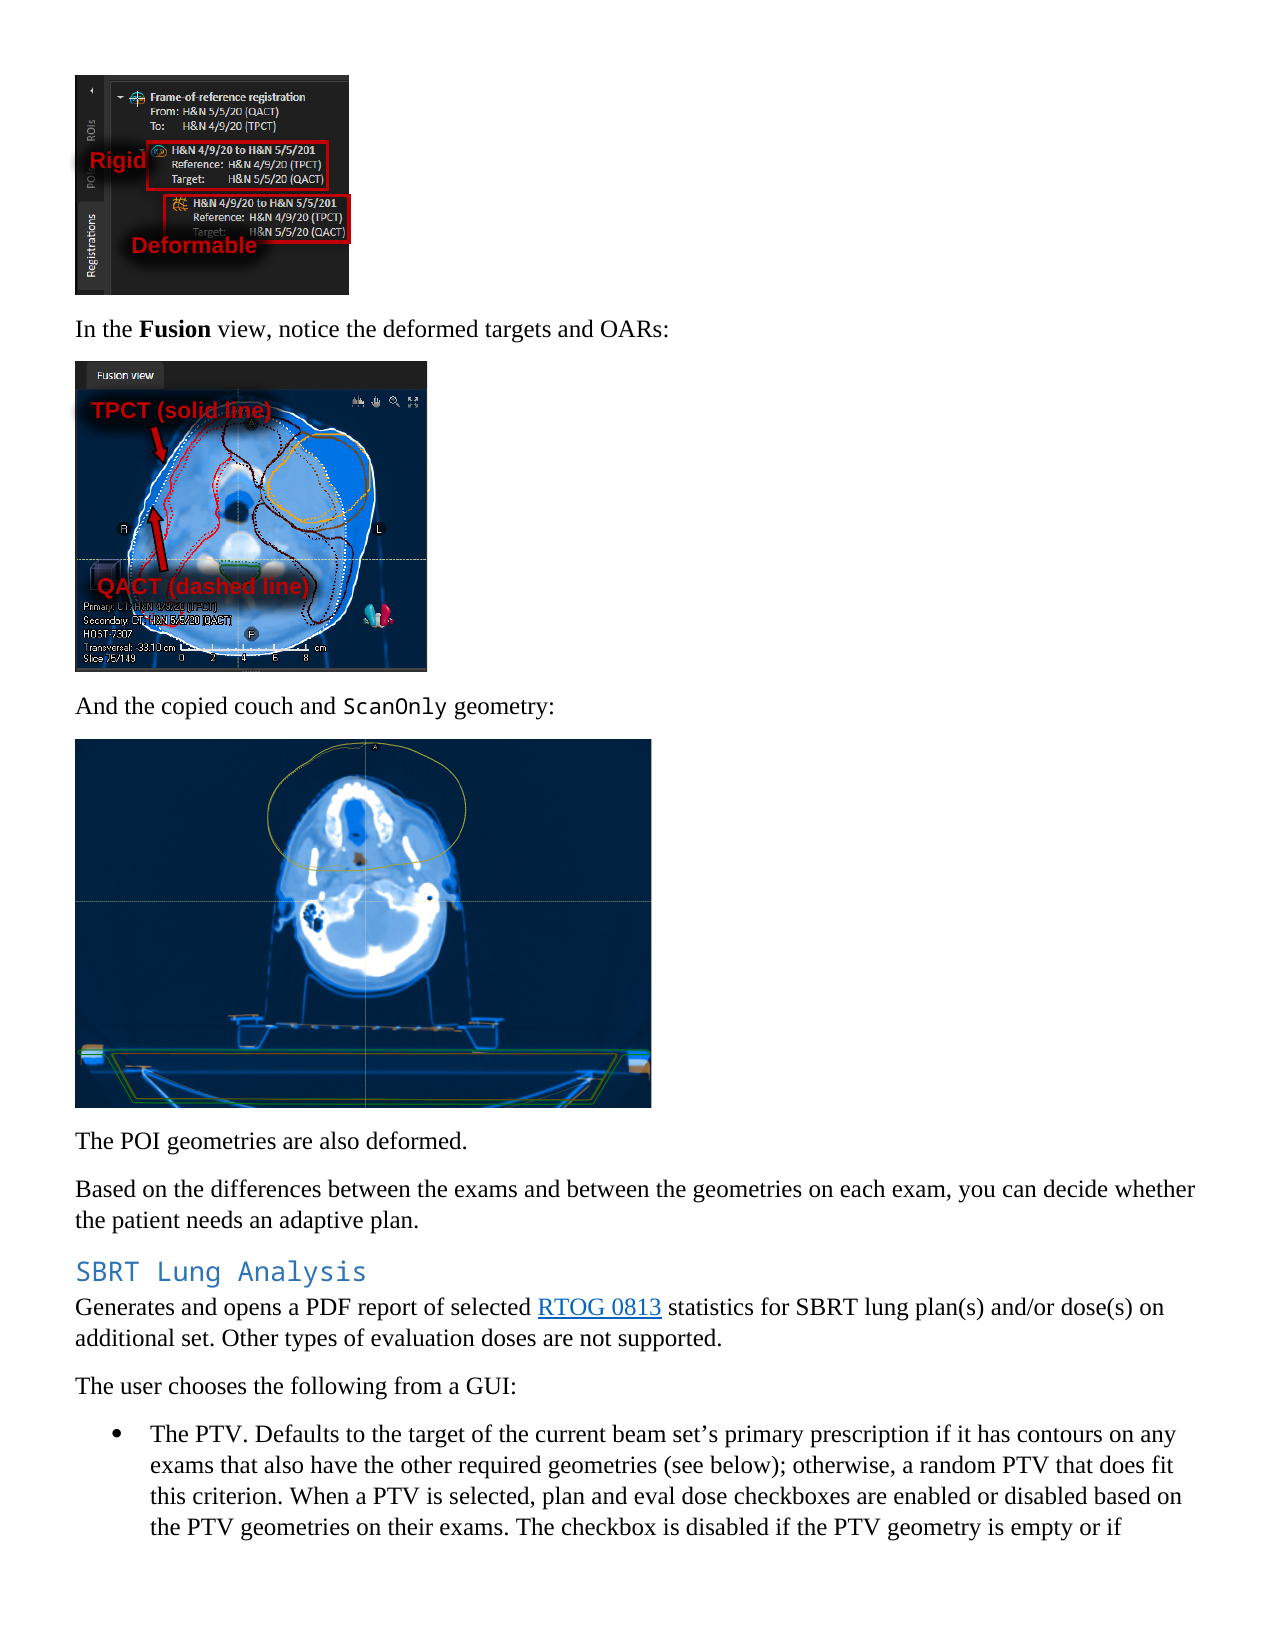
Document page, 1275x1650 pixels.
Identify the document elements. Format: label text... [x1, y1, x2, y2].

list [112, 1419, 1200, 1541]
text In the Fusion view, notice the deformed targets and OARs: [75, 314, 1200, 342]
picture [75, 739, 652, 1108]
text And the copied couch and ScanOnly geometry: [75, 691, 1200, 721]
picture [166, 197, 347, 240]
text Generates and opens a PDF report of selected RTOG 0813 statistics for SBRT lung plan(s) and/or dose(s) on additional set. Other types of evaluation doses are not supported. [75, 1292, 1200, 1352]
text Based on the differences between the exams and between the geometries on each exam, you can decide whether the patient needs an adaptive plan. [75, 1174, 1200, 1234]
text The POI geometries are also deformed. [75, 1126, 1200, 1155]
subtitle SBRT Lung Analysis [75, 1253, 1200, 1289]
picture [75, 75, 349, 295]
picture [75, 361, 428, 672]
picture [172, 244, 178, 251]
text The user chooses the following from a GUI: [75, 1371, 1200, 1400]
